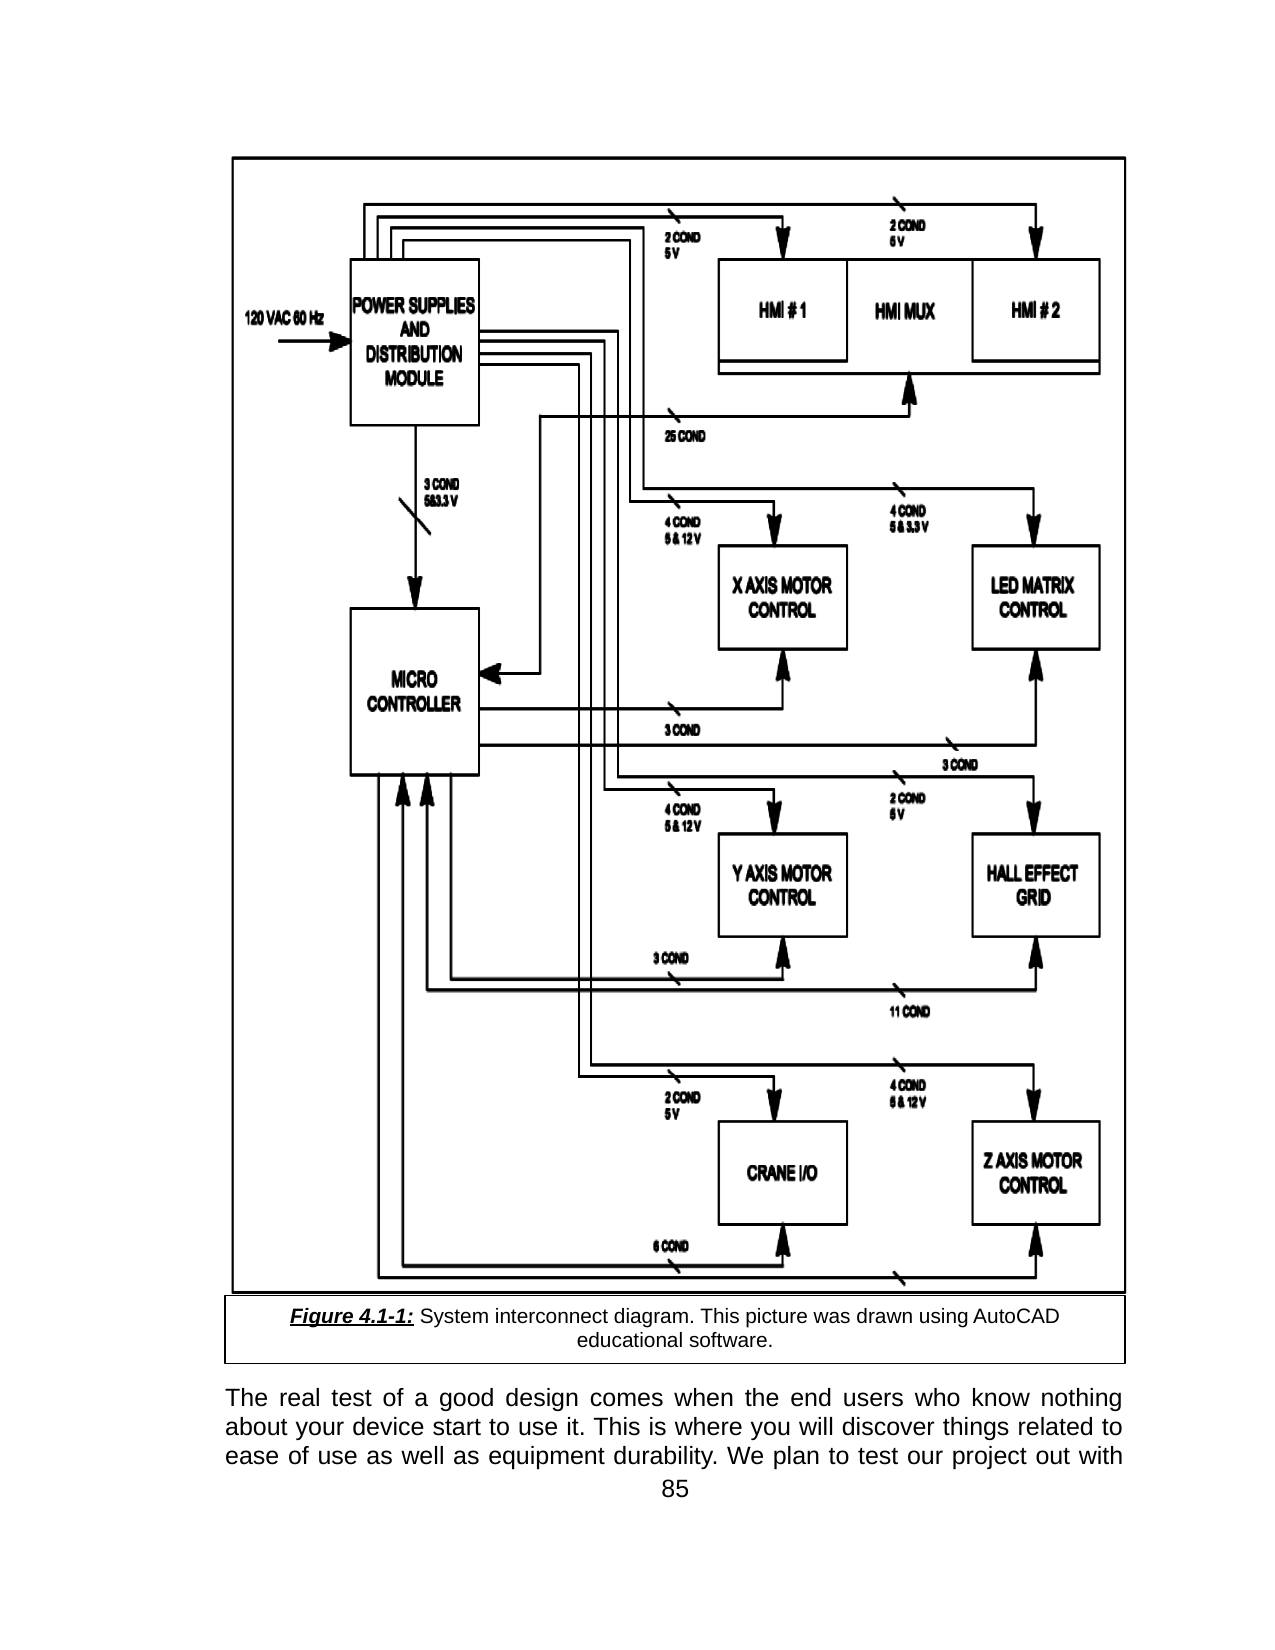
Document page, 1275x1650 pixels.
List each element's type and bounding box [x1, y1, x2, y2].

text [225, 1383, 1125, 1470]
picture [225, 150, 1141, 1305]
